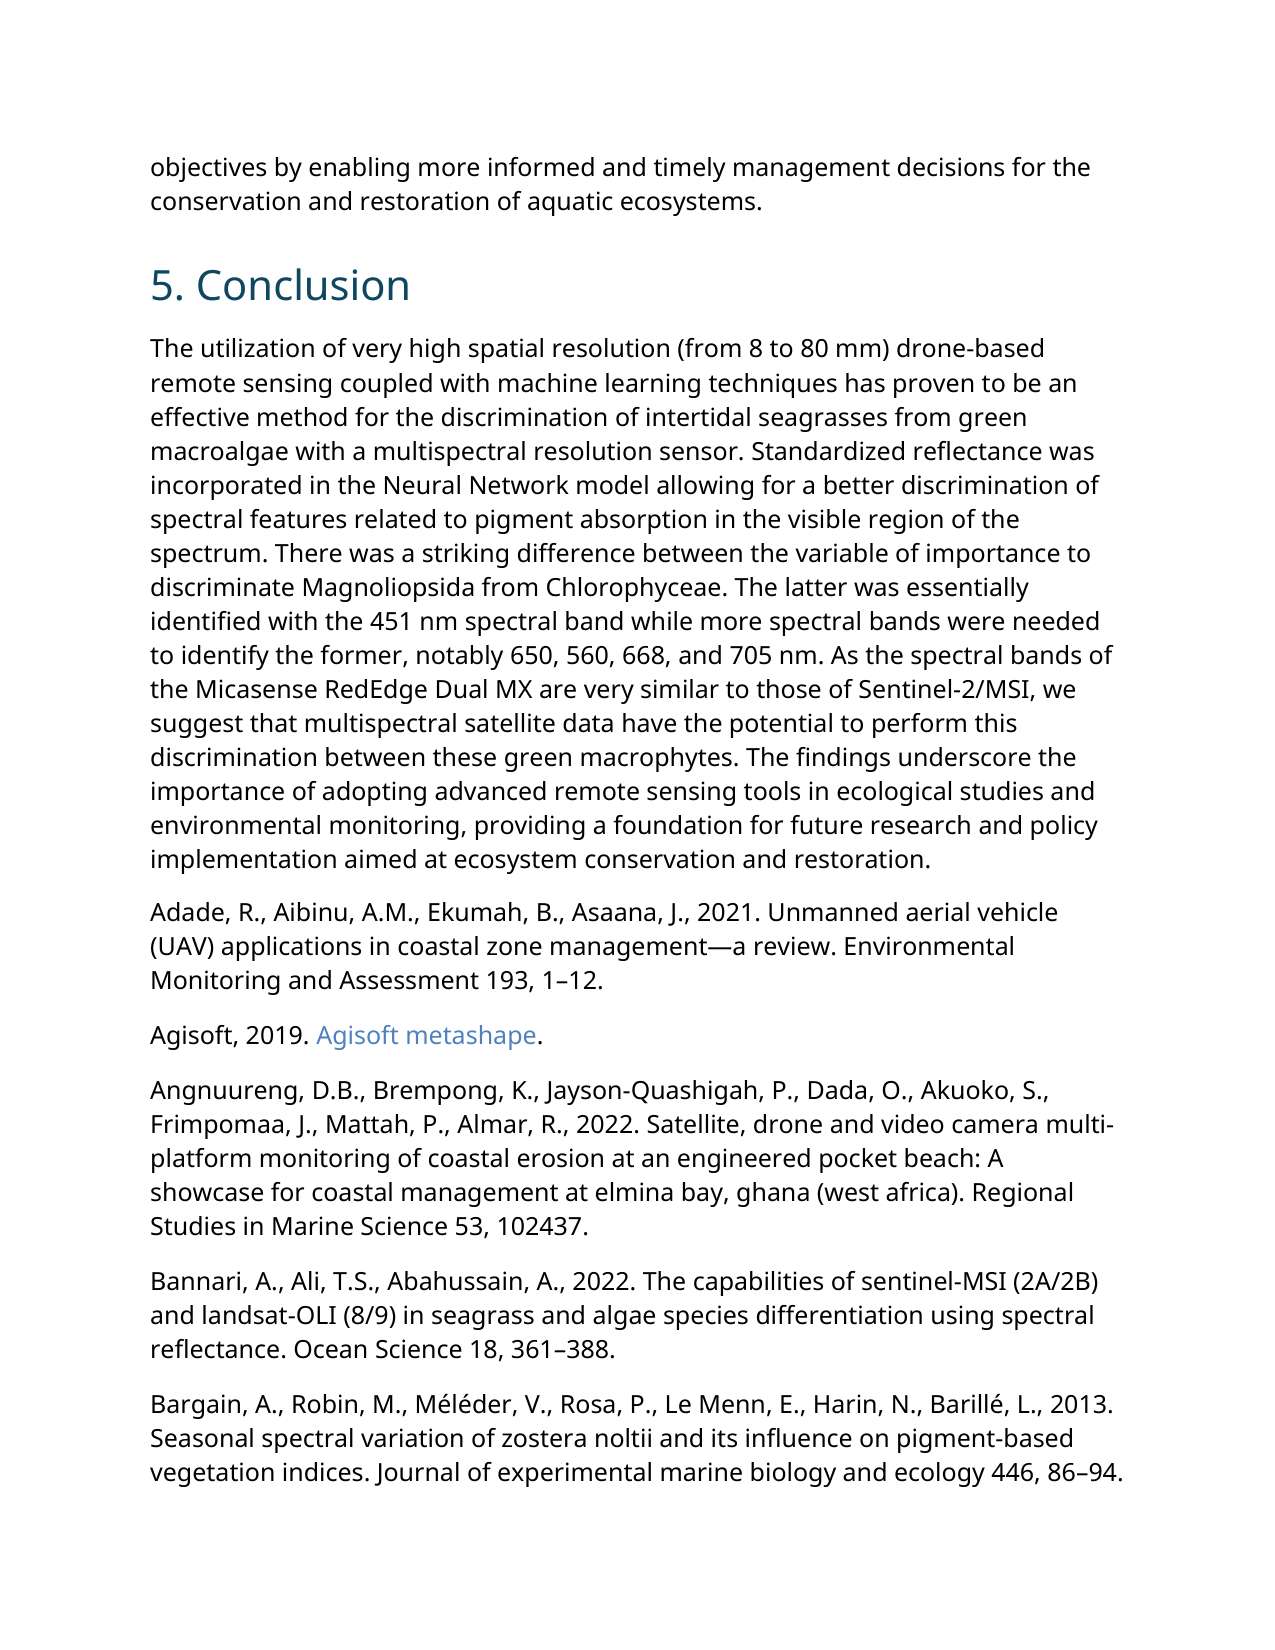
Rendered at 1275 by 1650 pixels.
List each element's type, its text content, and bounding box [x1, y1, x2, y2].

text Bannari, A., Ali, T.S., Abahussain, A., 2022. The capabilities of sentinel-MSI (2A/2B) and landsat-OLI (8/9) in seagrass and algae species differentiation using spectral reflectance. Ocean Science 18, 361–388. [150, 1264, 1125, 1366]
text Bargain, A., Robin, M., Méléder, V., Rosa, P., Le Menn, E., Harin, N., Barillé, L., 2013. Seasonal spectral variation of zostera noltii and its influence on pigment-based vegetation indices. Journal of experimental marine biology and ecology 446, 86–94. [150, 1387, 1125, 1489]
text The utilization of very high spatial resolution (from 8 to 80 mm) drone-based remote sensing coupled with machine learning techniques has proven to be an effective method for the discrimination of intertidal seagrasses from green macroalgae with a multispectral resolution sensor. Standardized reflectance was incorporated in the Neural Network model allowing for a better discrimination of spectral features related to pigment absorption in the visible region of the spectrum. There was a striking difference between the variable of importance to discriminate Magnoliopsida from Chlorophyceae. The latter was essentially identified with the 451 nm spectral band while more spectral bands were needed to identify the former, notably 650, 560, 668, and 705 nm. As the spectral bands of the Micasense RedEdge Dual MX are very similar to those of Sentinel-2/MSI, we suggest that multispectral satellite data have the potential to perform this discrimination between these green macrophytes. The findings underscore the importance of adopting advanced remote sensing tools in ecological studies and environmental monitoring, providing a foundation for future research and policy implementation aimed at ecosystem conservation and restoration. [150, 331, 1125, 876]
subtitle 5. Conclusion [150, 256, 1125, 312]
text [150, 150, 1125, 218]
text Agisoft, 2019. Agisoft metashape. [150, 1018, 1125, 1052]
text Adade, R., Aibinu, A.M., Ekumah, B., Asaana, J., 2021. Unmanned aerial vehicle (UAV) applications in coastal zone management—a review. Environmental Monitoring and Assessment 193, 1–12. [150, 895, 1125, 997]
text Angnuureng, D.B., Brempong, K., Jayson-Quashigah, P., Dada, O., Akuoko, S., Frimpomaa, J., Mattah, P., Almar, R., 2022. Satellite, drone and video camera multi-platform monitoring of coastal erosion at an engineered pocket beach: A showcase for coastal management at elmina bay, ghana (west africa). Regional Studies in Marine Science 53, 102437. [150, 1073, 1125, 1243]
